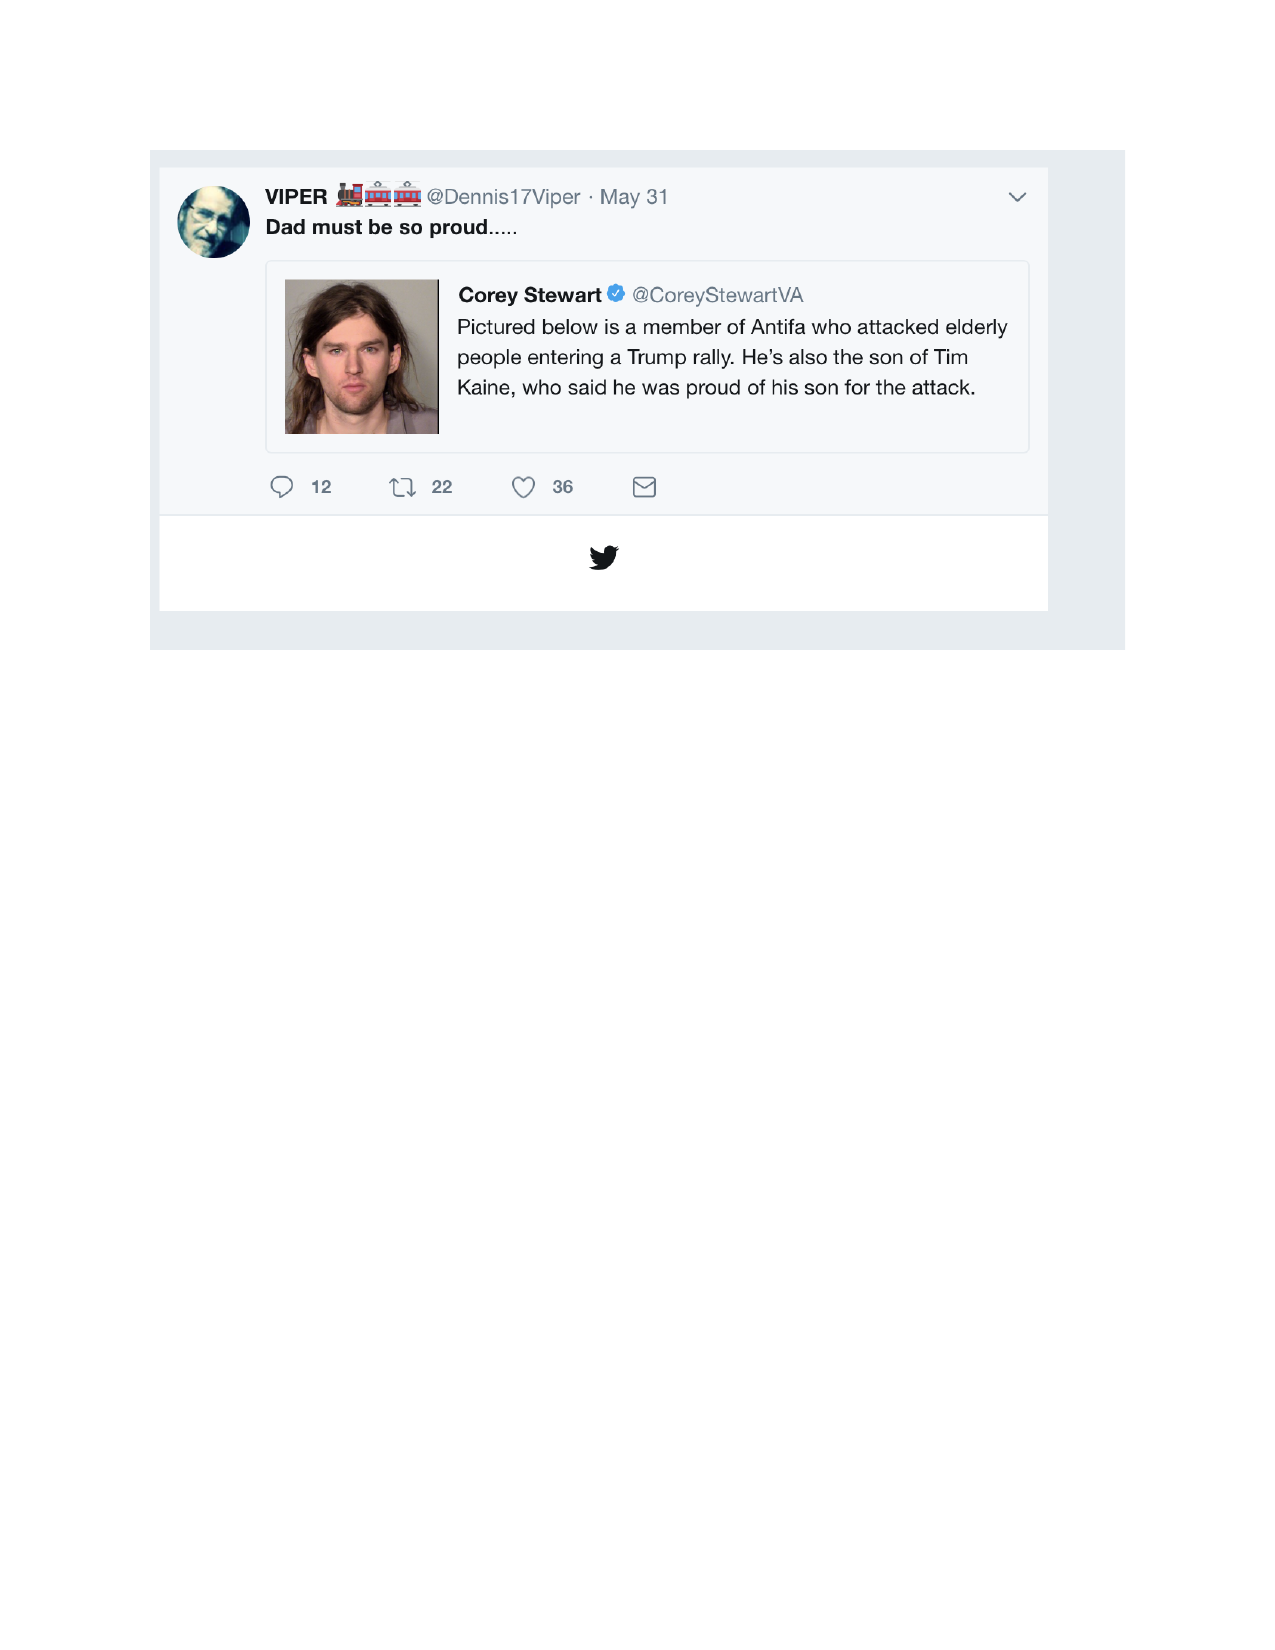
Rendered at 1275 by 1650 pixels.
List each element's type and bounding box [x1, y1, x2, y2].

picture [150, 150, 1125, 650]
